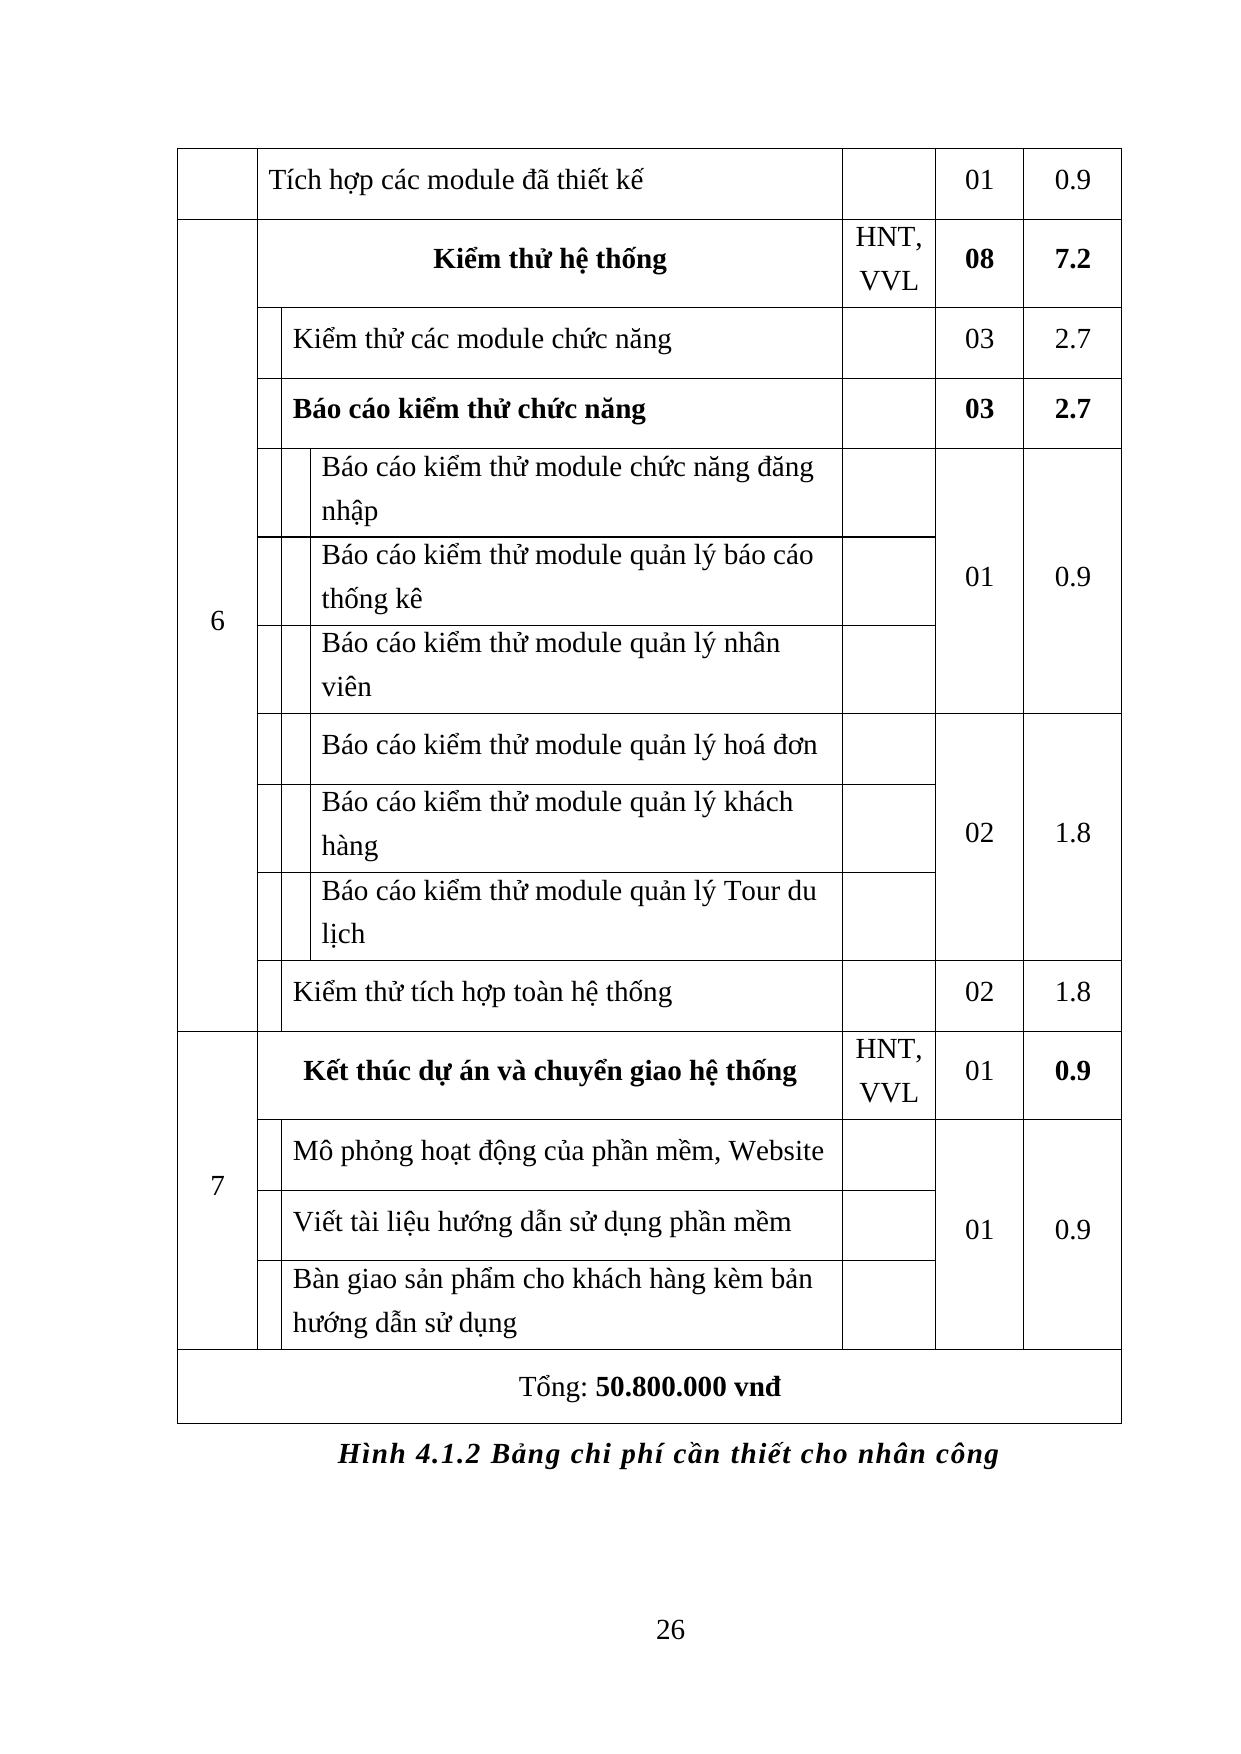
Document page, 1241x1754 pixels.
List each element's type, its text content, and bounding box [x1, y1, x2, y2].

table_cell Bàn giao sản phẩm cho khách hàng kèm bản hướng dẫn sử dụng [282, 1261, 842, 1348]
table_cell [282, 626, 310, 713]
table_cell Tổng: 50.800.000 vnđ [178, 1350, 1121, 1423]
table_cell [843, 1261, 935, 1348]
table_cell Kiểm thử hệ thống [258, 220, 842, 307]
table_cell [258, 785, 281, 872]
table_cell [282, 785, 310, 872]
table_cell 08 [936, 220, 1023, 307]
table_cell [843, 961, 935, 1031]
table_cell 7.2 [1024, 220, 1121, 307]
table_cell [843, 538, 935, 624]
table_cell [282, 538, 310, 624]
table_cell 03 [936, 308, 1023, 377]
table_cell [843, 449, 935, 536]
table_cell 1.8 [1024, 961, 1121, 1031]
table_cell Kiểm thử các module chức năng [282, 308, 842, 377]
table_cell [843, 1120, 935, 1189]
table_cell HNT, VVL [843, 1032, 935, 1119]
table_cell 03 [936, 379, 1023, 448]
table_cell Mô phỏng hoạt động của phần mềm, Website [282, 1120, 842, 1189]
table_cell 01 [936, 1032, 1023, 1119]
table_cell Báo cáo kiểm thử module chức năng đăng nhập [311, 449, 842, 536]
table_cell [258, 1191, 281, 1260]
table_cell [843, 785, 935, 872]
table_cell [258, 961, 281, 1031]
table_cell 2.7 [1024, 379, 1121, 448]
table_cell Báo cáo kiểm thử module quản lý Tour du lịch [311, 873, 842, 960]
table_cell 1.8 [1024, 714, 1121, 960]
table_cell Báo cáo kiểm thử chức năng [282, 379, 842, 448]
table_cell [258, 538, 281, 624]
table_cell 01 [936, 1120, 1023, 1348]
table_cell [258, 714, 281, 783]
table_cell 0.9 [1024, 449, 1121, 713]
table_cell 0.9 [1024, 1032, 1121, 1119]
subtitle Hình 4.1.2 Bảng chi phí cần thiết cho nhân công [177, 1436, 1122, 1470]
table_cell 7 [178, 1032, 257, 1348]
table_cell 0.9 [1024, 149, 1121, 218]
table_cell [843, 1191, 935, 1260]
table_cell [258, 449, 281, 536]
table_cell Kết thúc dự án và chuyển giao hệ thống [258, 1032, 842, 1119]
table_cell [282, 873, 310, 960]
table_cell Báo cáo kiểm thử module quản lý báo cáo thống kê [311, 538, 842, 624]
table_cell 02 [936, 714, 1023, 960]
table_cell [258, 873, 281, 960]
table_cell 0.9 [1024, 1120, 1121, 1348]
table_cell 01 [936, 449, 1023, 713]
table_cell [843, 308, 935, 377]
table_cell Báo cáo kiểm thử module quản lý khách hàng [311, 785, 842, 872]
table_cell Tích hợp các module đã thiết kế [258, 149, 842, 218]
table_cell [843, 873, 935, 960]
table_cell [258, 379, 281, 448]
table_cell [843, 714, 935, 783]
table_cell [282, 449, 310, 536]
table_cell 6 [178, 220, 257, 1031]
table_cell [843, 379, 935, 448]
table_cell Kiểm thử tích hợp toàn hệ thống [282, 961, 842, 1031]
table_cell Báo cáo kiểm thử module quản lý hoá đơn [311, 714, 842, 783]
table_cell [282, 714, 310, 783]
table_cell [258, 626, 281, 713]
table_cell [843, 626, 935, 713]
table_cell 01 [936, 149, 1023, 218]
table_cell 02 [936, 961, 1023, 1031]
table_cell HNT, VVL [843, 220, 935, 307]
table_cell [258, 308, 281, 377]
table_cell [258, 1120, 281, 1189]
table_cell Viết tài liệu hướng dẫn sử dụng phần mềm [282, 1191, 842, 1260]
table_cell 2.7 [1024, 308, 1121, 377]
table_cell Báo cáo kiểm thử module quản lý nhân viên [311, 626, 842, 713]
table_cell [843, 149, 935, 218]
table_cell 5 [178, 149, 257, 218]
table_cell [258, 1261, 281, 1348]
